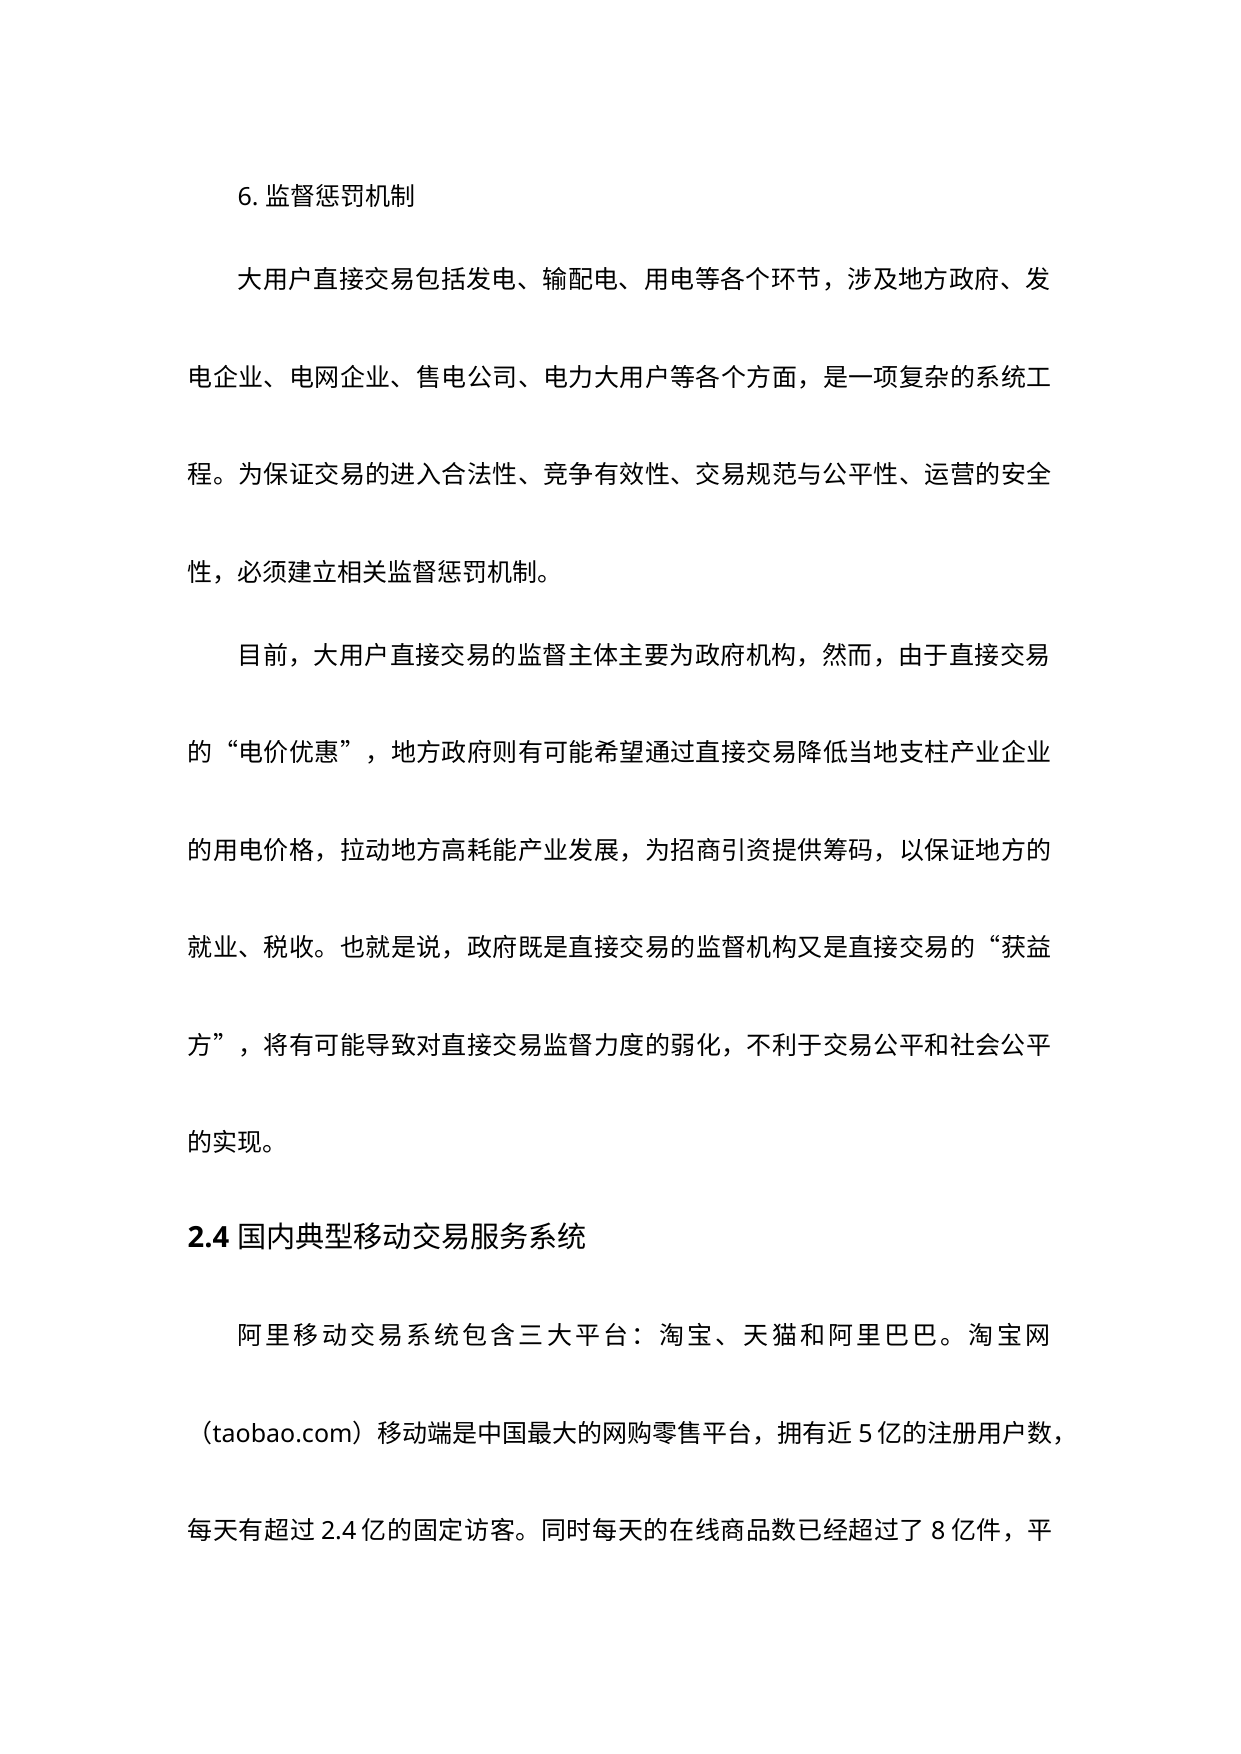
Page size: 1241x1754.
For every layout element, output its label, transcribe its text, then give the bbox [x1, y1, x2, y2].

subtitle 国内典型移动交易服务系统 [187, 1204, 1053, 1269]
text 6. 监督惩罚机制 [187, 162, 1053, 227]
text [187, 1301, 1053, 1561]
text 大用户直接交易包括发电、输配电、用电等各个环节，涉及地方政府、发电企业、电网企业、售电公司、电力大用户等各个方面，是一项复杂的系统工程。为保证交易的进入合法性、竞争有效性、交易规范与公平性、运营的安全性，必须建立相关监督惩罚机制。 [187, 245, 1053, 603]
text 目前，大用户直接交易的监督主体主要为政府机构，然而，由于直接交易的“电价优惠”，地方政府则有可能希望通过直接交易降低当地支柱产业企业的用电价格，拉动地方高耗能产业发展，为招商引资提供筹码，以保证地方的就业、税收。也就是说，政府既是直接交易的监督机构又是直接交易的“获益方”，将有可能导致对直接交易监督力度的弱化，不利于交易公平和社会公平的实现。 [187, 621, 1053, 1173]
